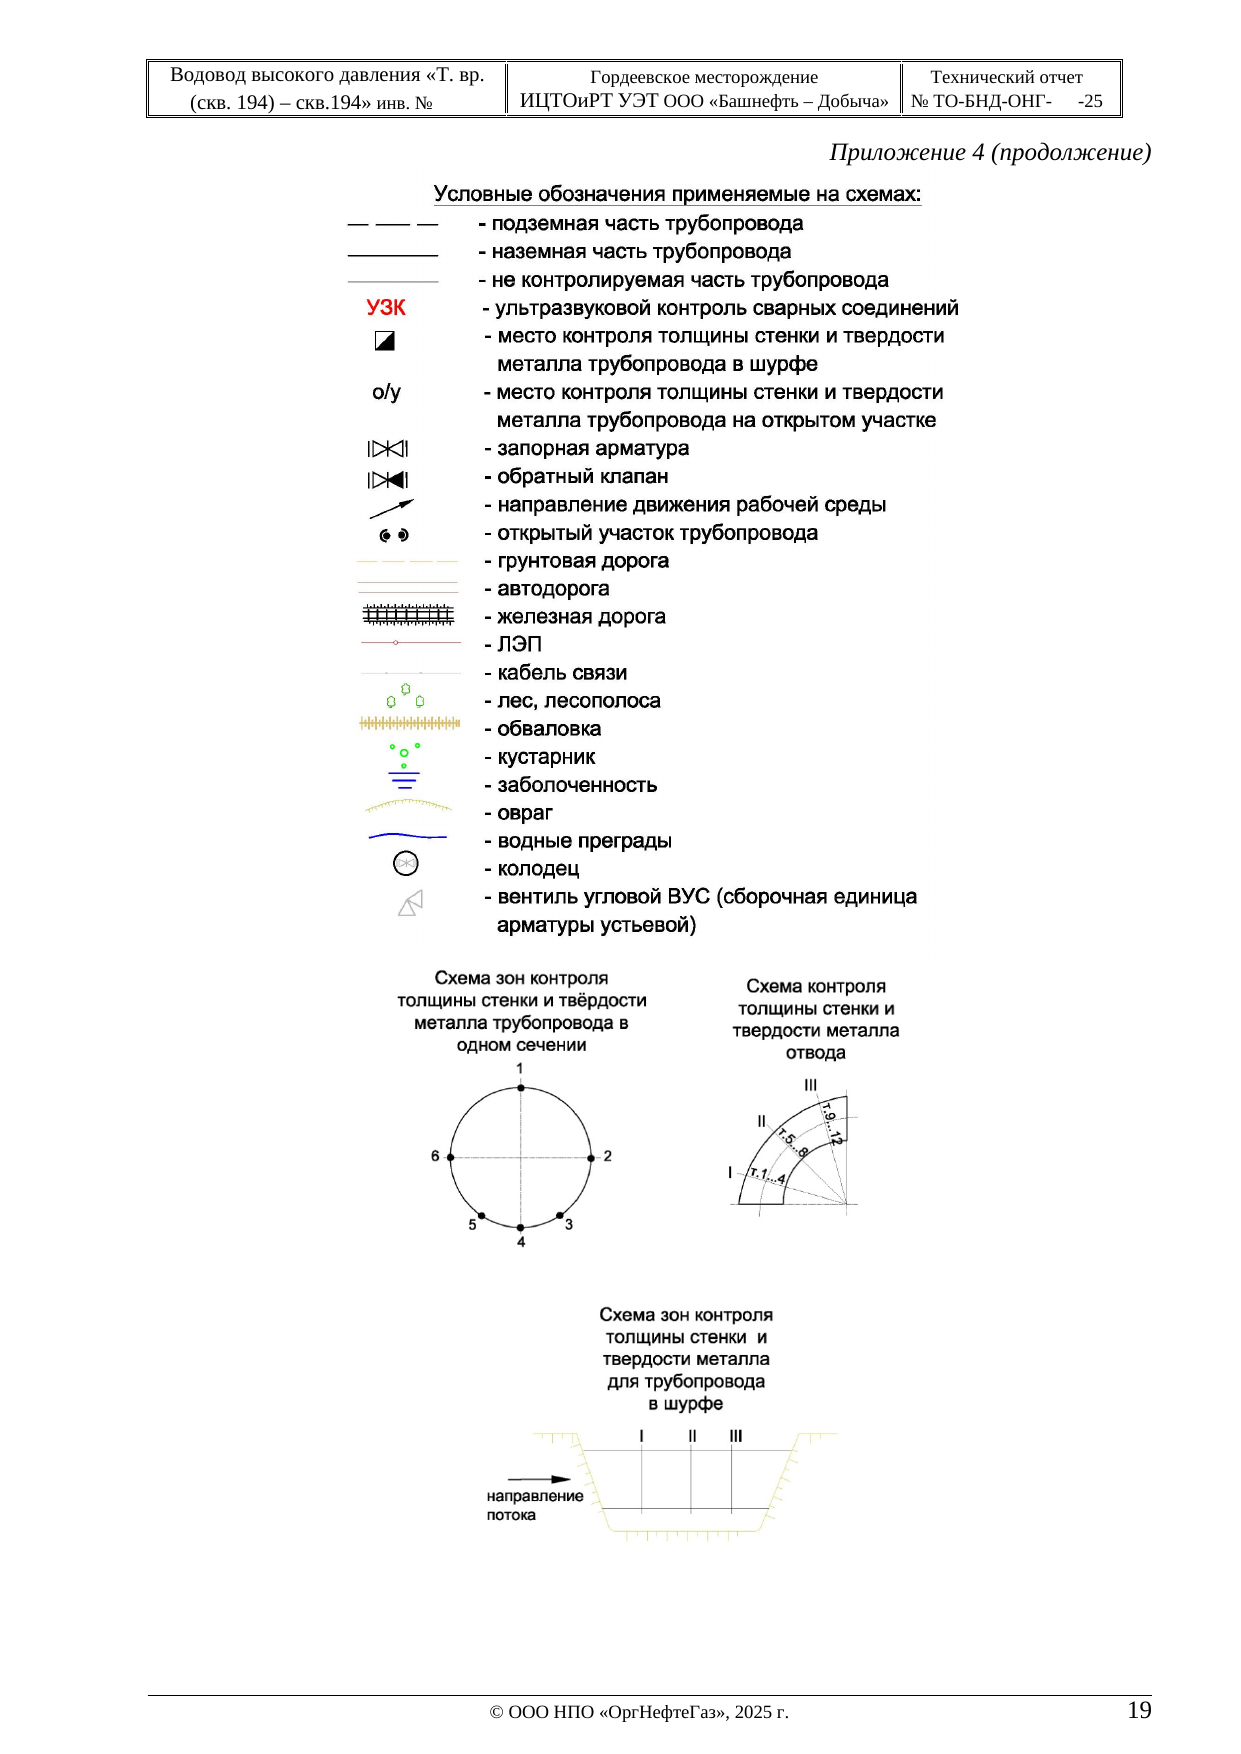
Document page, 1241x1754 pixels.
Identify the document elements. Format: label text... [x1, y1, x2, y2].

picture [326, 166, 975, 1550]
text Приложение 4 (продолжение) [148, 137, 1152, 166]
